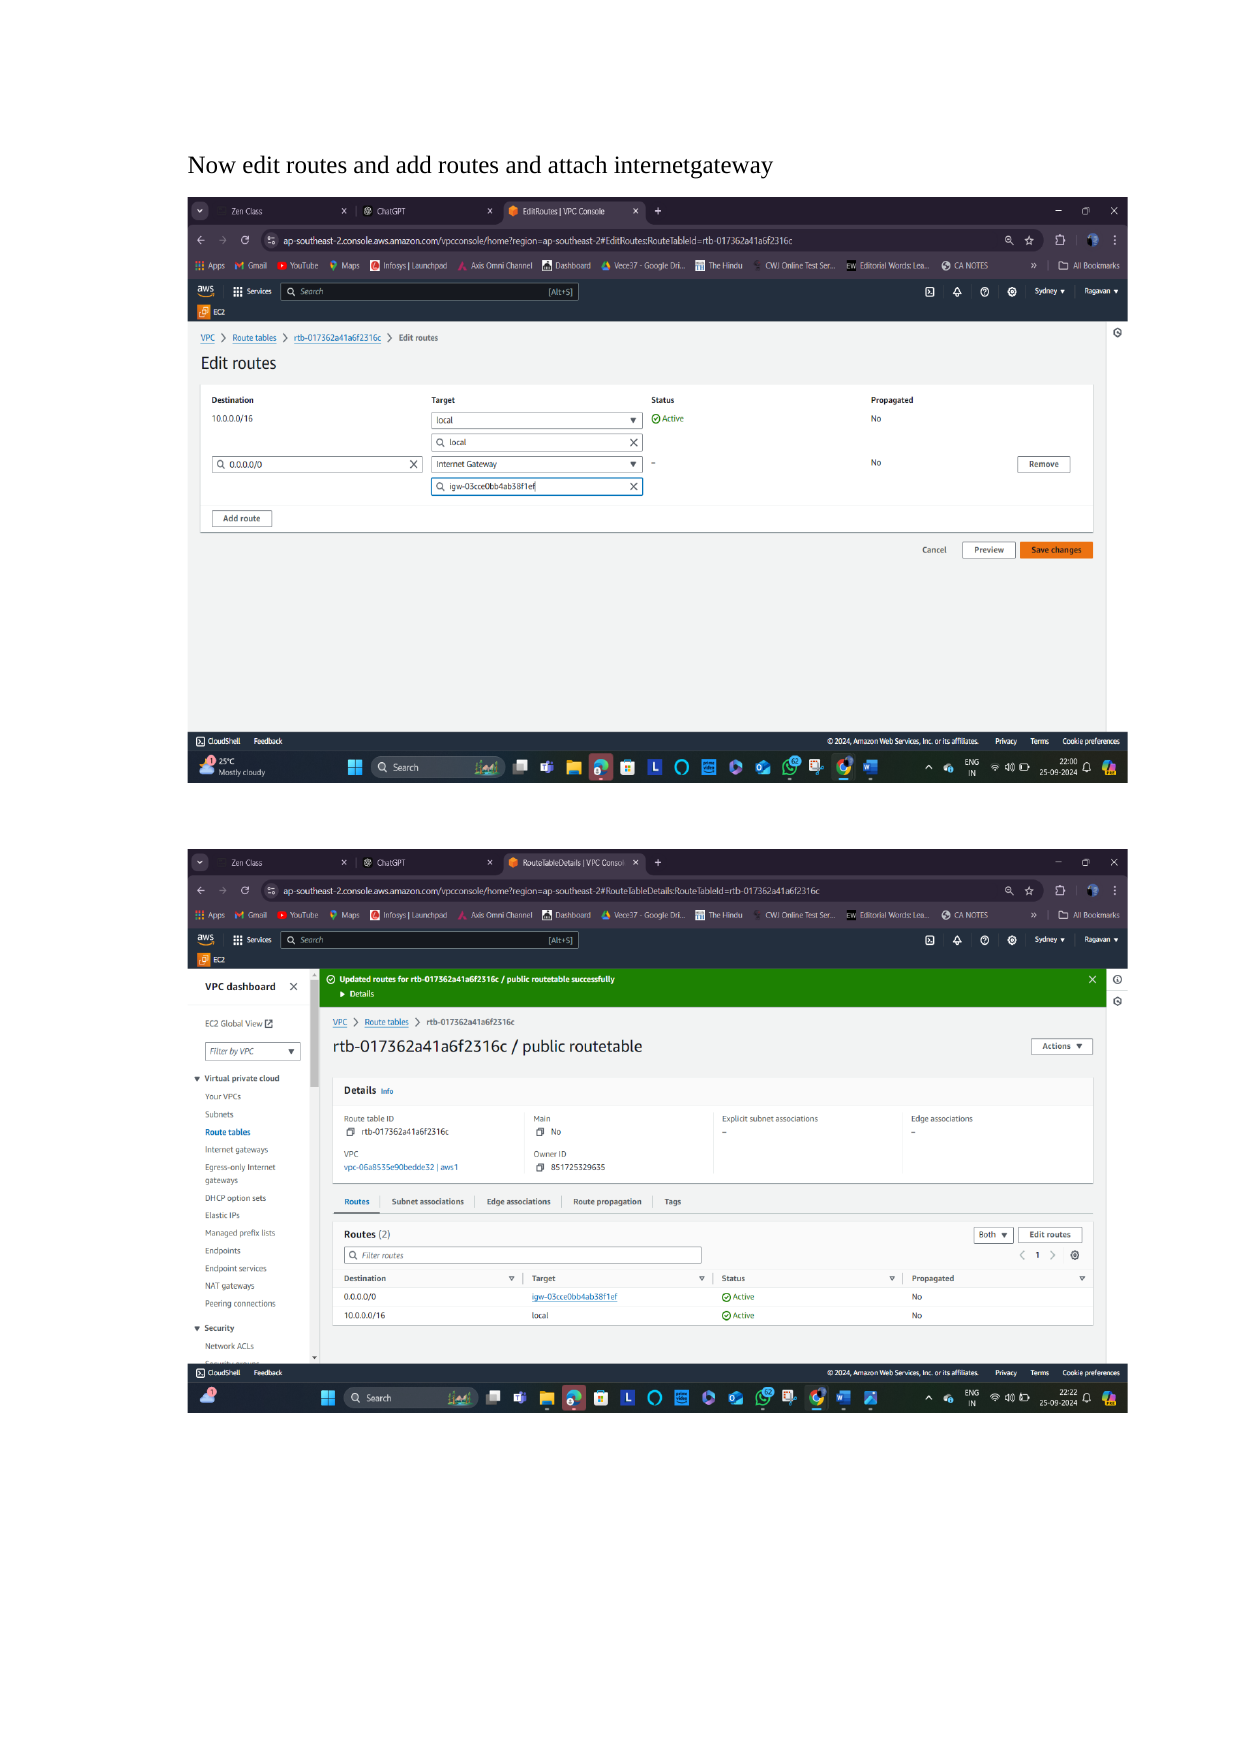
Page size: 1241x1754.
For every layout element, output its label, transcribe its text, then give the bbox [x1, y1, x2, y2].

text Now edit routes and add routes and attach internetgateway [187, 150, 1090, 179]
picture [187, 197, 1128, 783]
picture [187, 849, 1128, 1413]
